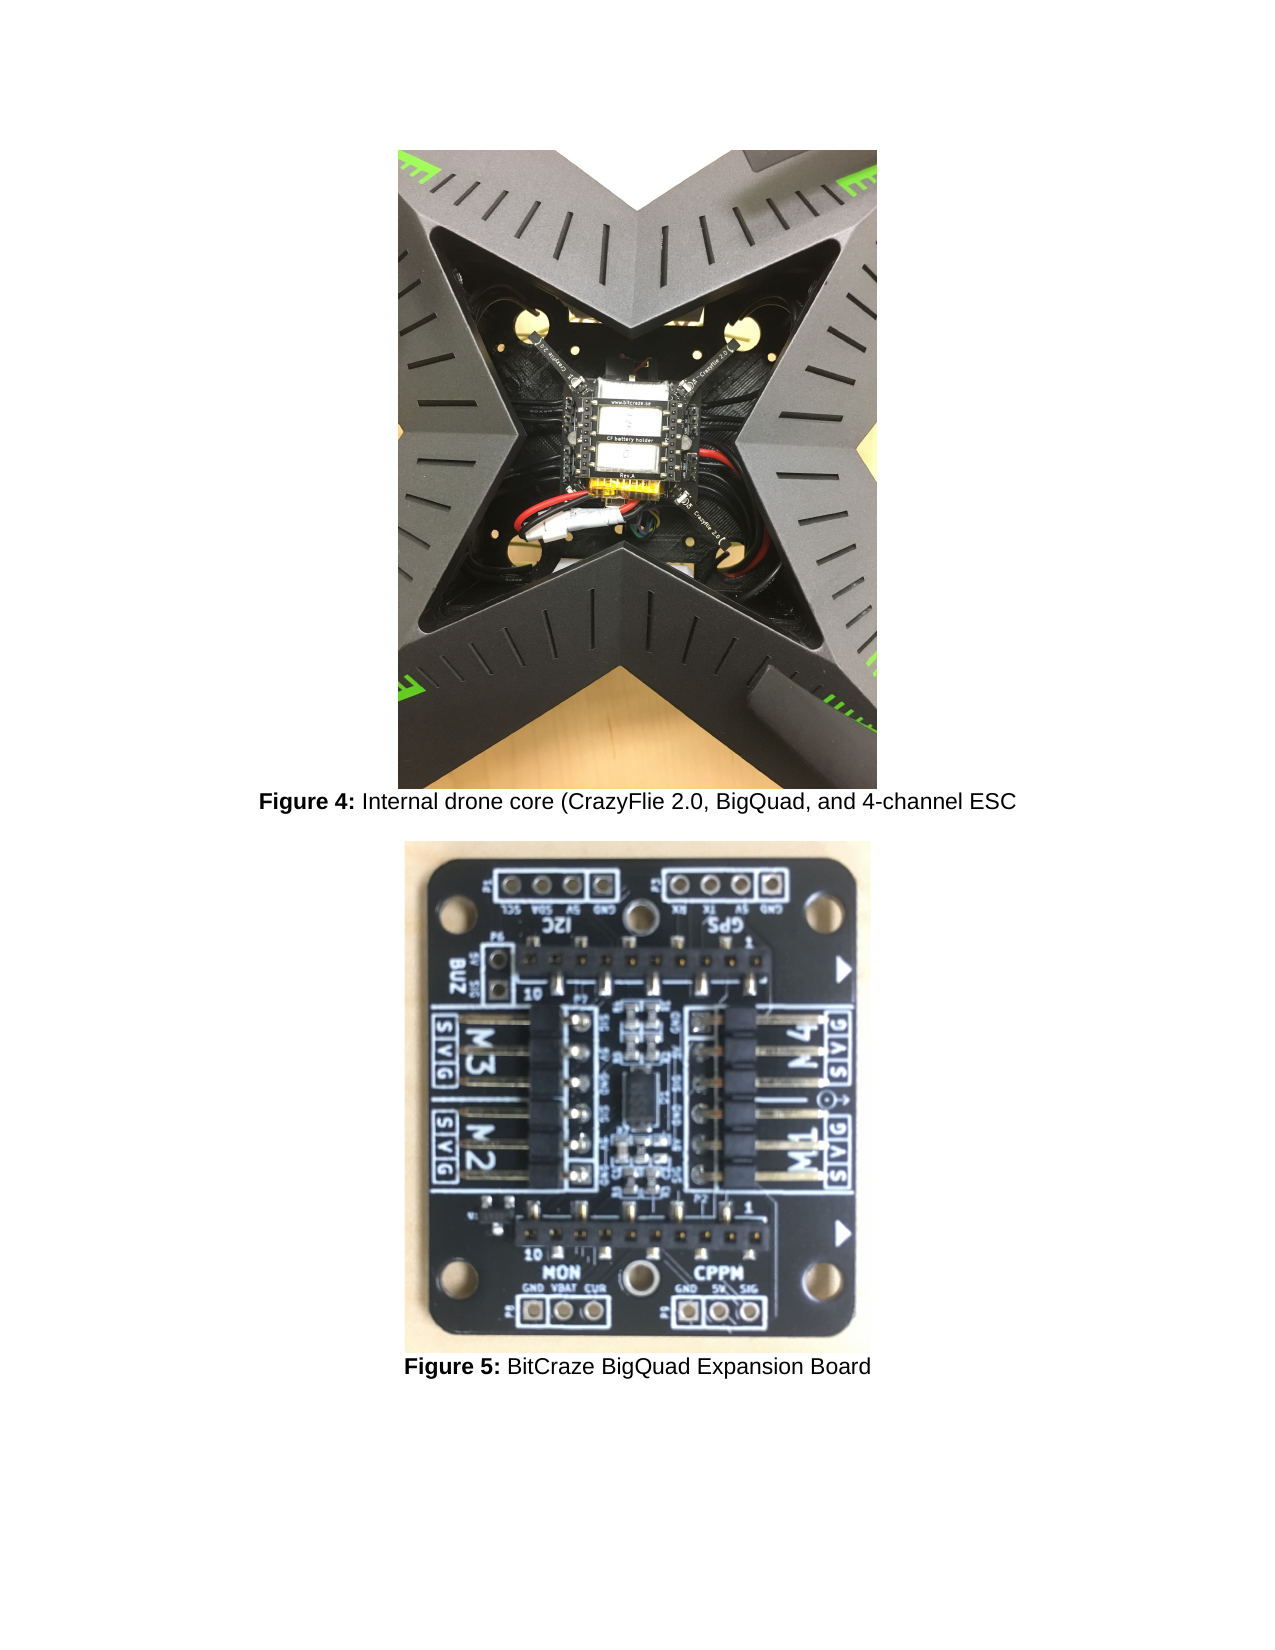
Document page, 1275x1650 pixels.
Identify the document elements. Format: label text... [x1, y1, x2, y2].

picture [398, 150, 877, 789]
picture [404, 841, 871, 1353]
text Figure 5: BitCraze BigQuad Expansion Board [150, 1353, 1125, 1379]
text Figure 4: Internal drone core (CrazyFlie 2.0, BigQuad, and 4-channel ESC [150, 788, 1125, 814]
